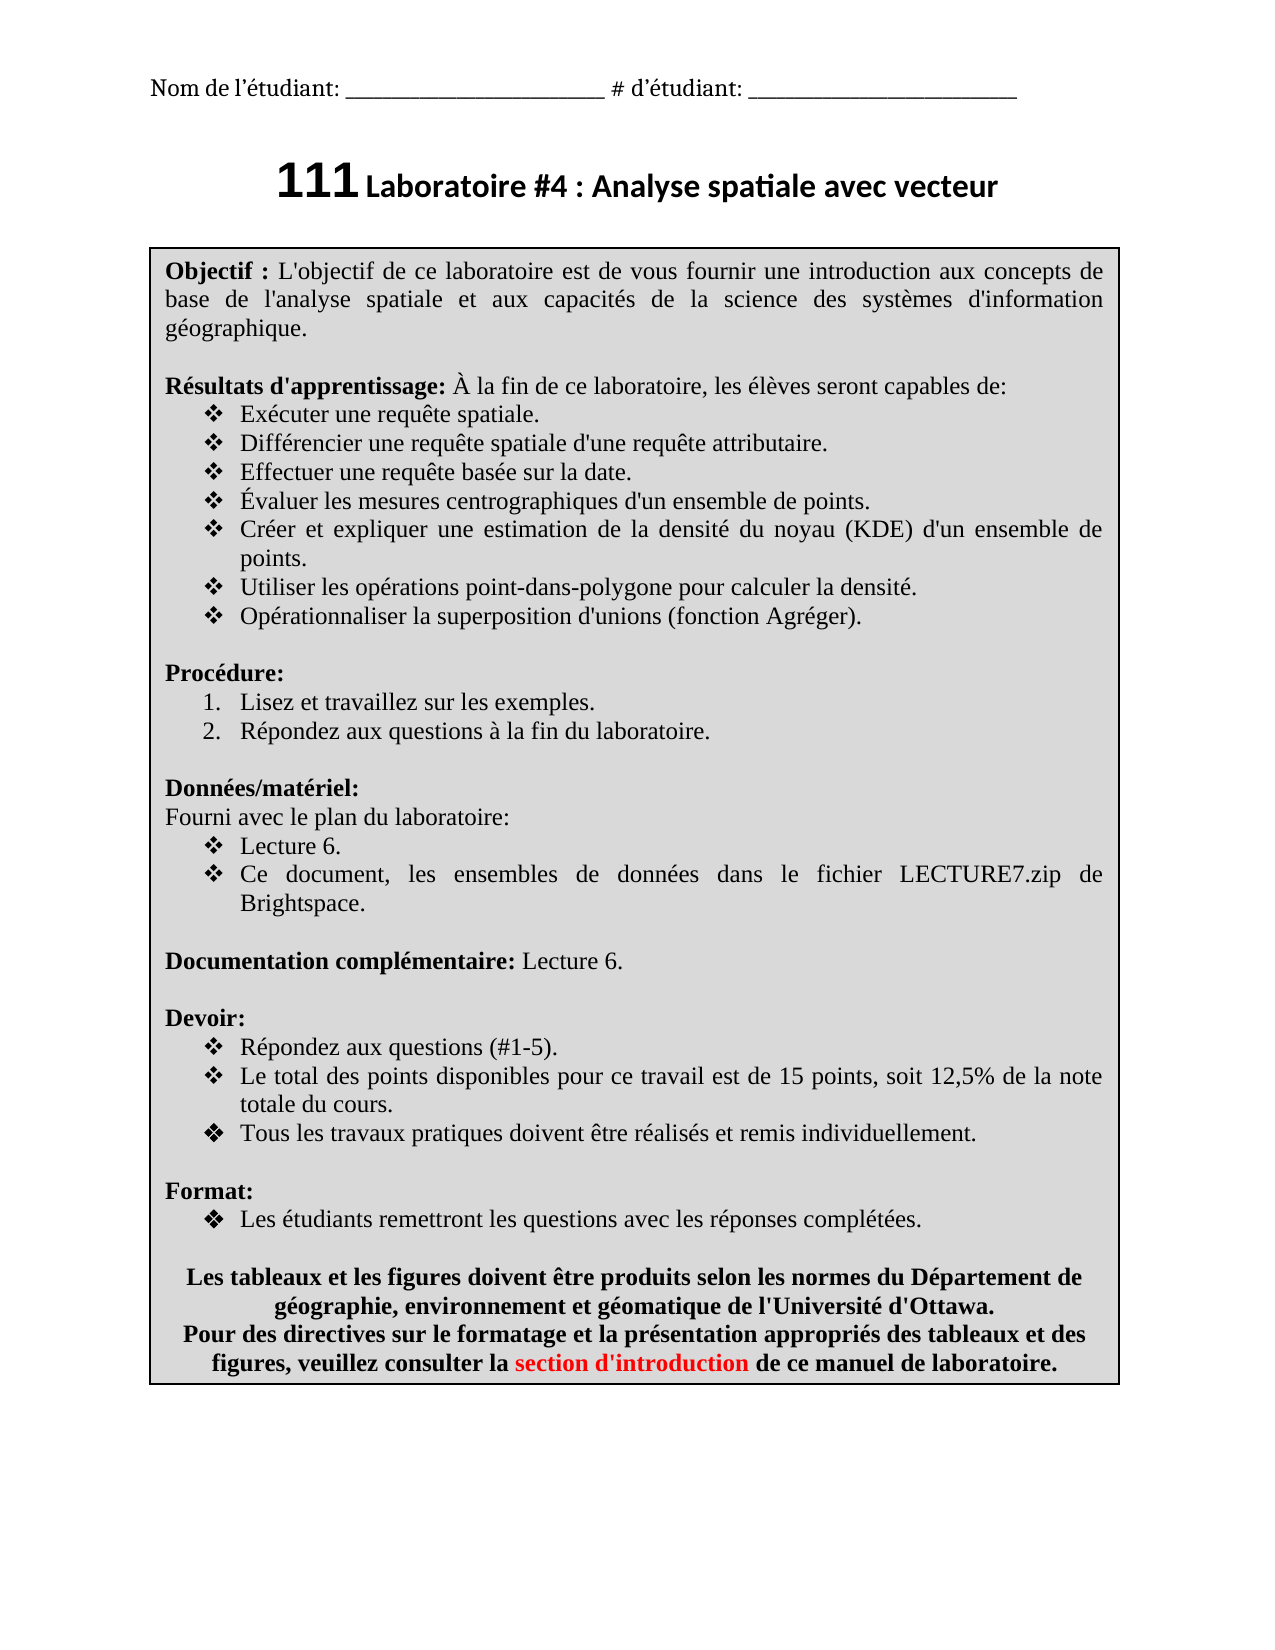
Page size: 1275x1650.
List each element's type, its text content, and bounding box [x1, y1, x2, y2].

text Laboratoire #4 : Analyse spatiale avec vecteur [150, 150, 1125, 207]
